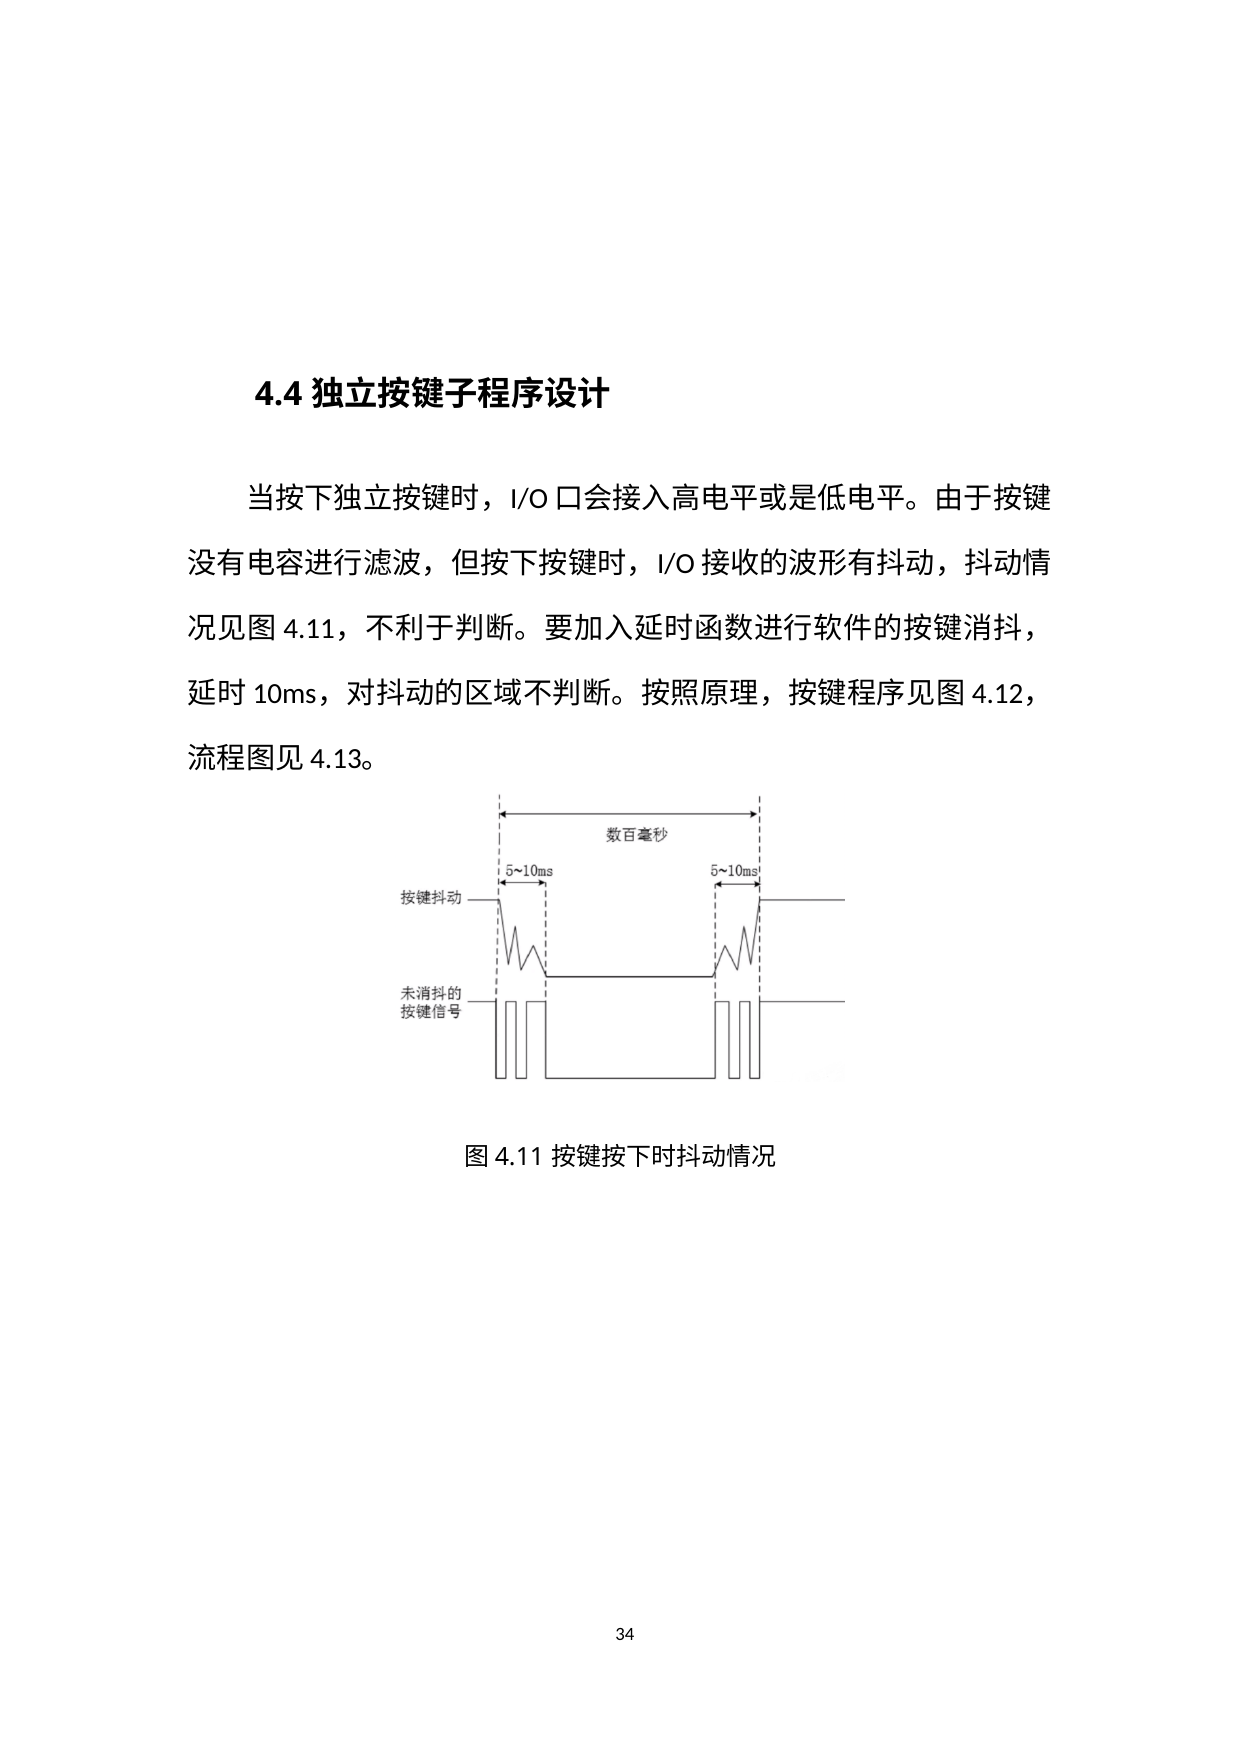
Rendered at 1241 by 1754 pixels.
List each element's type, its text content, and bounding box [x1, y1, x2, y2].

picture [395, 787, 845, 1082]
text 当按下独立按键时，I/O口会接入高电平或是低电平。由于按键没有电容进行滤波，但按下按键时，I/O接收的波形有抖动，抖动情况见图4.11，不利于判断。要加入延时函数进行软件的按键消抖，延时10ms，对抖动的区域不判断。按照原理，按键程序见图4.12，流程图见4.13。 [187, 463, 1053, 788]
subtitle 4.4 独立按键子程序设计 [187, 359, 1053, 424]
text 图4.11 按键按下时抖动情况 [187, 1122, 1053, 1187]
